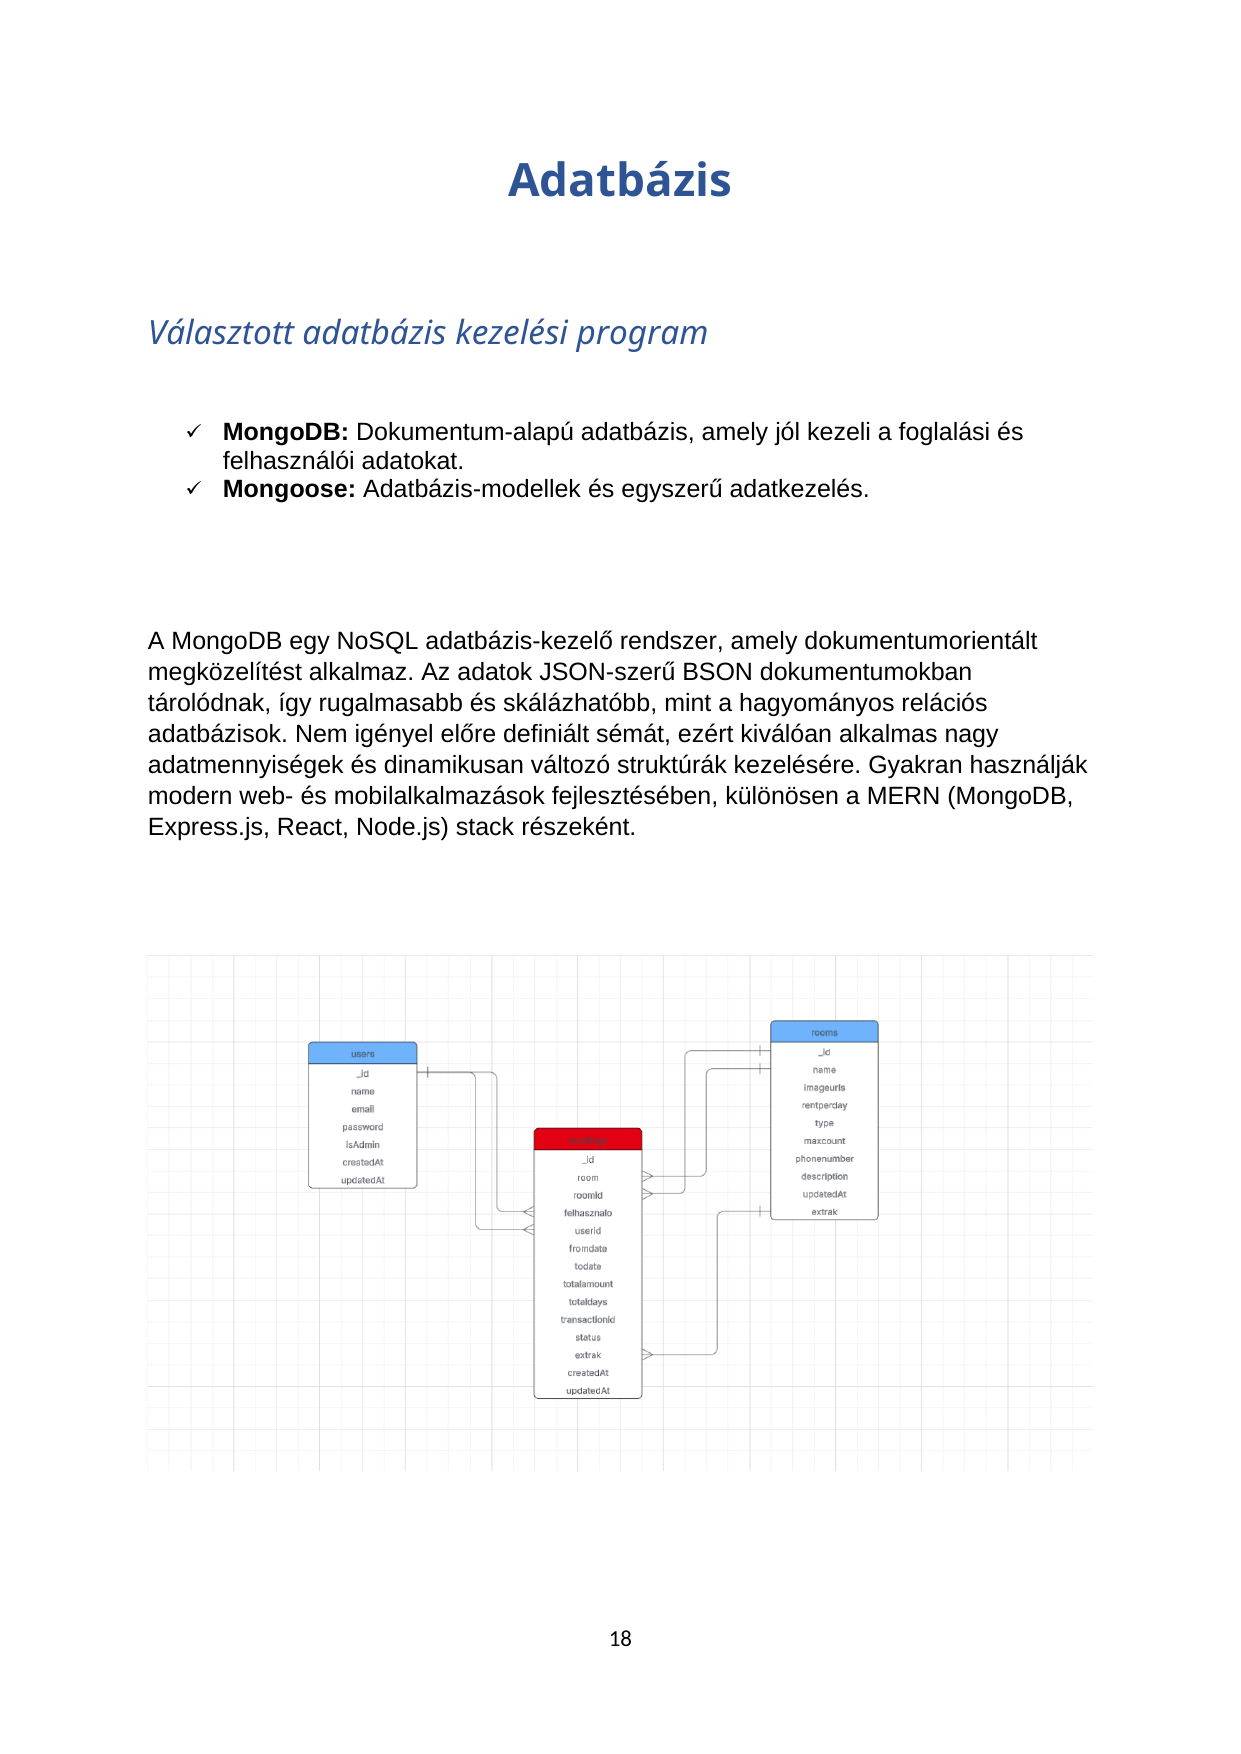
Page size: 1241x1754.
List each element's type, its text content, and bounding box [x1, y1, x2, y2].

text A MongoDB egy NoSQL adatbázis-kezelő rendszer, amely dokumentumorientált megközelítést alkalmaz. Az adatok JSON-szerű BSON dokumentumokban tárolódnak, így rugalmasabb és skálázhatóbb, mint a hagyományos relációs adatbázisok. Nem igényel előre definiált sémát, ezért kiválóan alkalmas nagy adatmennyiségek és dinamikusan változó struktúrák kezelésére. Gyakran használják modern web- és mobilalkalmazások fejlesztésében, különösen a MERN (MongoDB, Express.js, React, Node.js) stack részeként. [148, 626, 1093, 841]
list MongoDB: Dokumentum-alapú adatbázis, amely jól kezeli a foglalási és felhasználói adatokat. [185, 417, 1093, 474]
subtitle Adatbázis [148, 148, 1093, 210]
picture [147, 955, 1093, 1471]
subtitle Választott adatbázis kezelési program [148, 309, 1093, 354]
list Mongoose: Adatbázis-modellek és egyszerű adatkezelés. [185, 474, 1093, 503]
